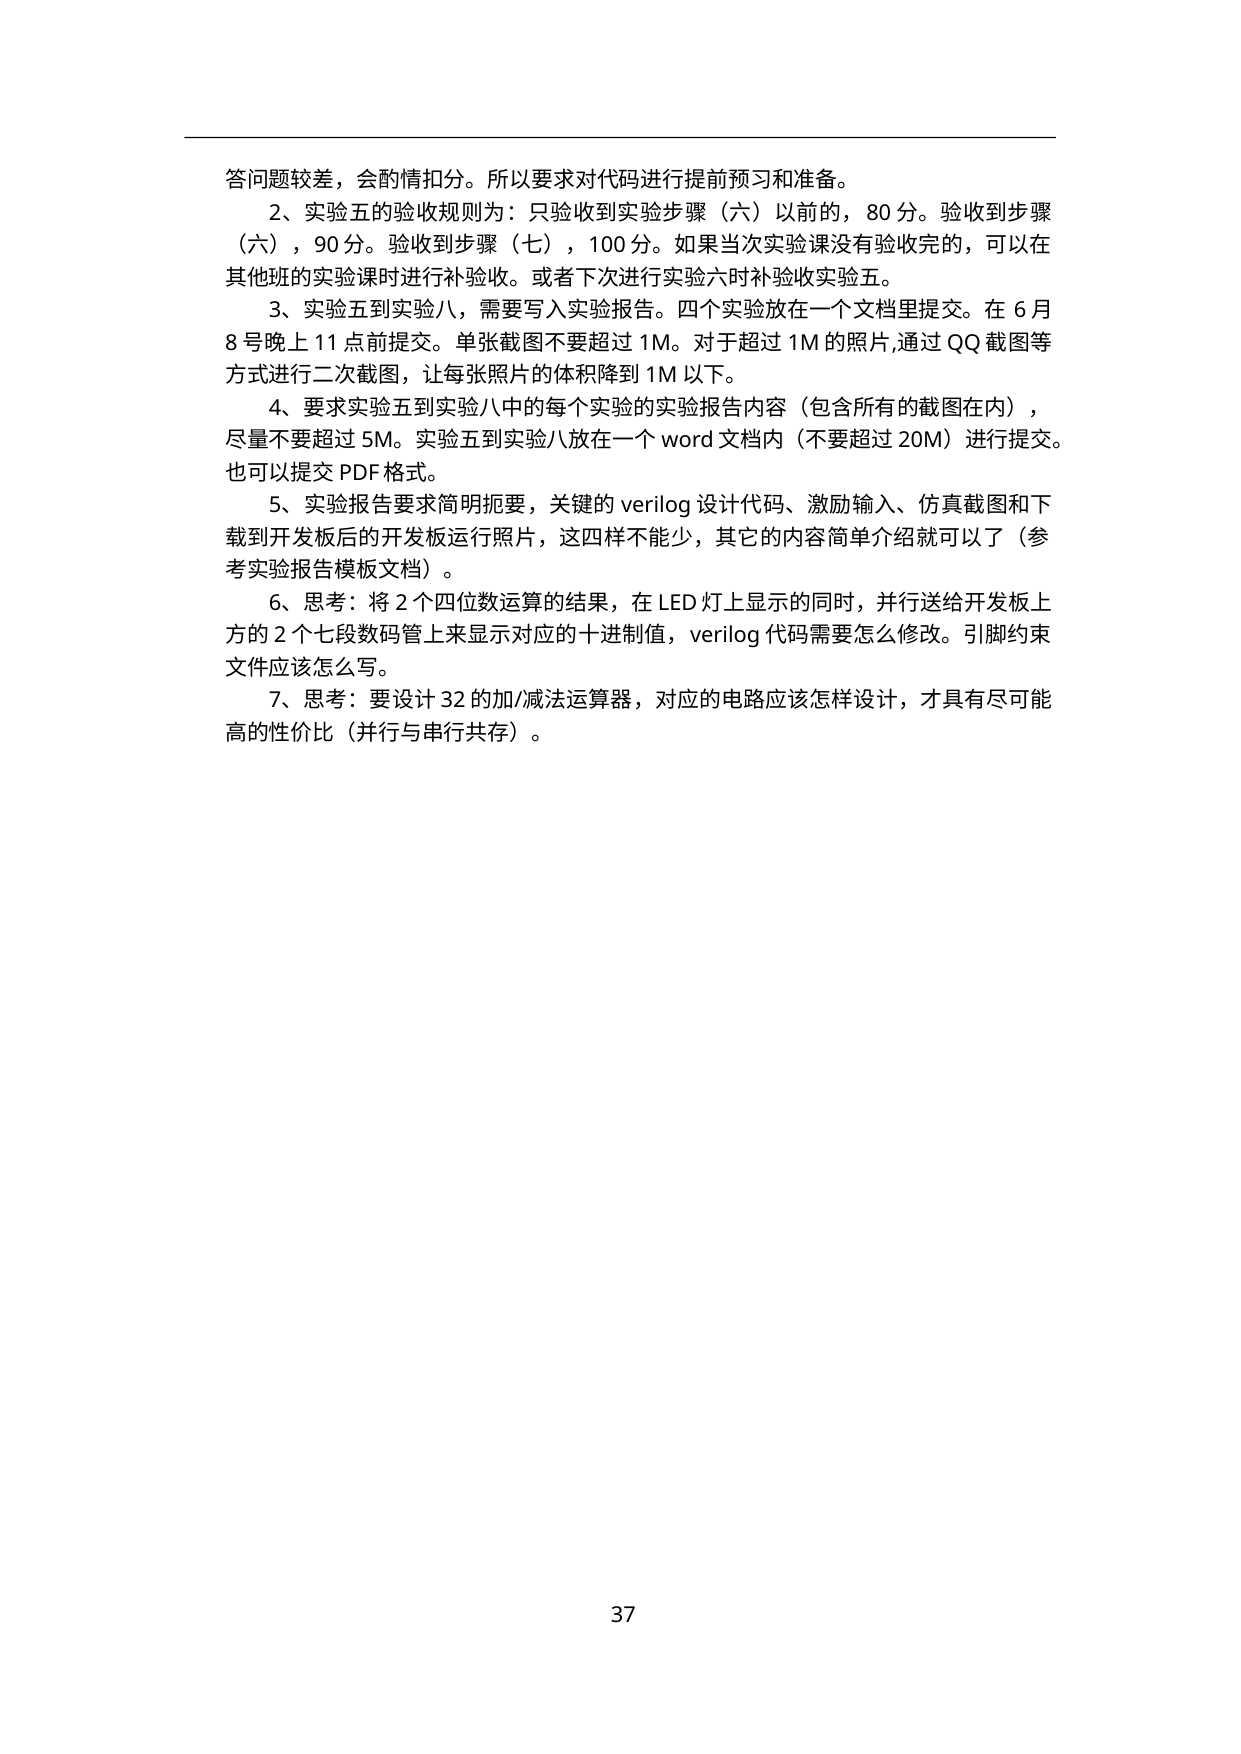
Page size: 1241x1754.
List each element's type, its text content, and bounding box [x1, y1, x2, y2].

list 3、实验五到实验八，需要写入实验报告。四个实验放在一个文档里提交。在6月8号晚上11点前提交。单张截图不要超过1M。对于超过1M的照片,通过QQ截图等方式进行二次截图，让每张照片的体积降到1M以下。 [225, 292, 1053, 389]
list 7、思考：要设计32的加/减法运算器，对应的电路应该怎样设计，才具有尽可能高的性价比（并行与串行共存）。 [225, 682, 1053, 747]
list 6、思考：将2个四位数运算的结果，在LED灯上显示的同时，并行送给开发板上方的2个七段数码管上来显示对应的十进制值，verilog代码需要怎么修改。引脚约束文件应该怎么写。 [225, 584, 1053, 682]
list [225, 162, 1053, 194]
list 4、要求实验五到实验八中的每个实验的实验报告内容（包含所有的截图在内），尽量不要超过5M。实验五到实验八放在一个word文档内（不要超过20M）进行提交。也可以提交PDF格式。 [225, 389, 1053, 487]
list 2、实验五的验收规则为：只验收到实验步骤（六）以前的，80分。验收到步骤（六），90分。验收到步骤（七），100分。如果当次实验课没有验收完的，可以在其他班的实验课时进行补验收。或者下次进行实验六时补验收实验五。 [225, 194, 1053, 292]
list 5、实验报告要求简明扼要，关键的verilog设计代码、激励输入、仿真截图和下载到开发板后的开发板运行照片，这四样不能少，其它的内容简单介绍就可以了（参考实验报告模板文档）。 [225, 487, 1053, 584]
